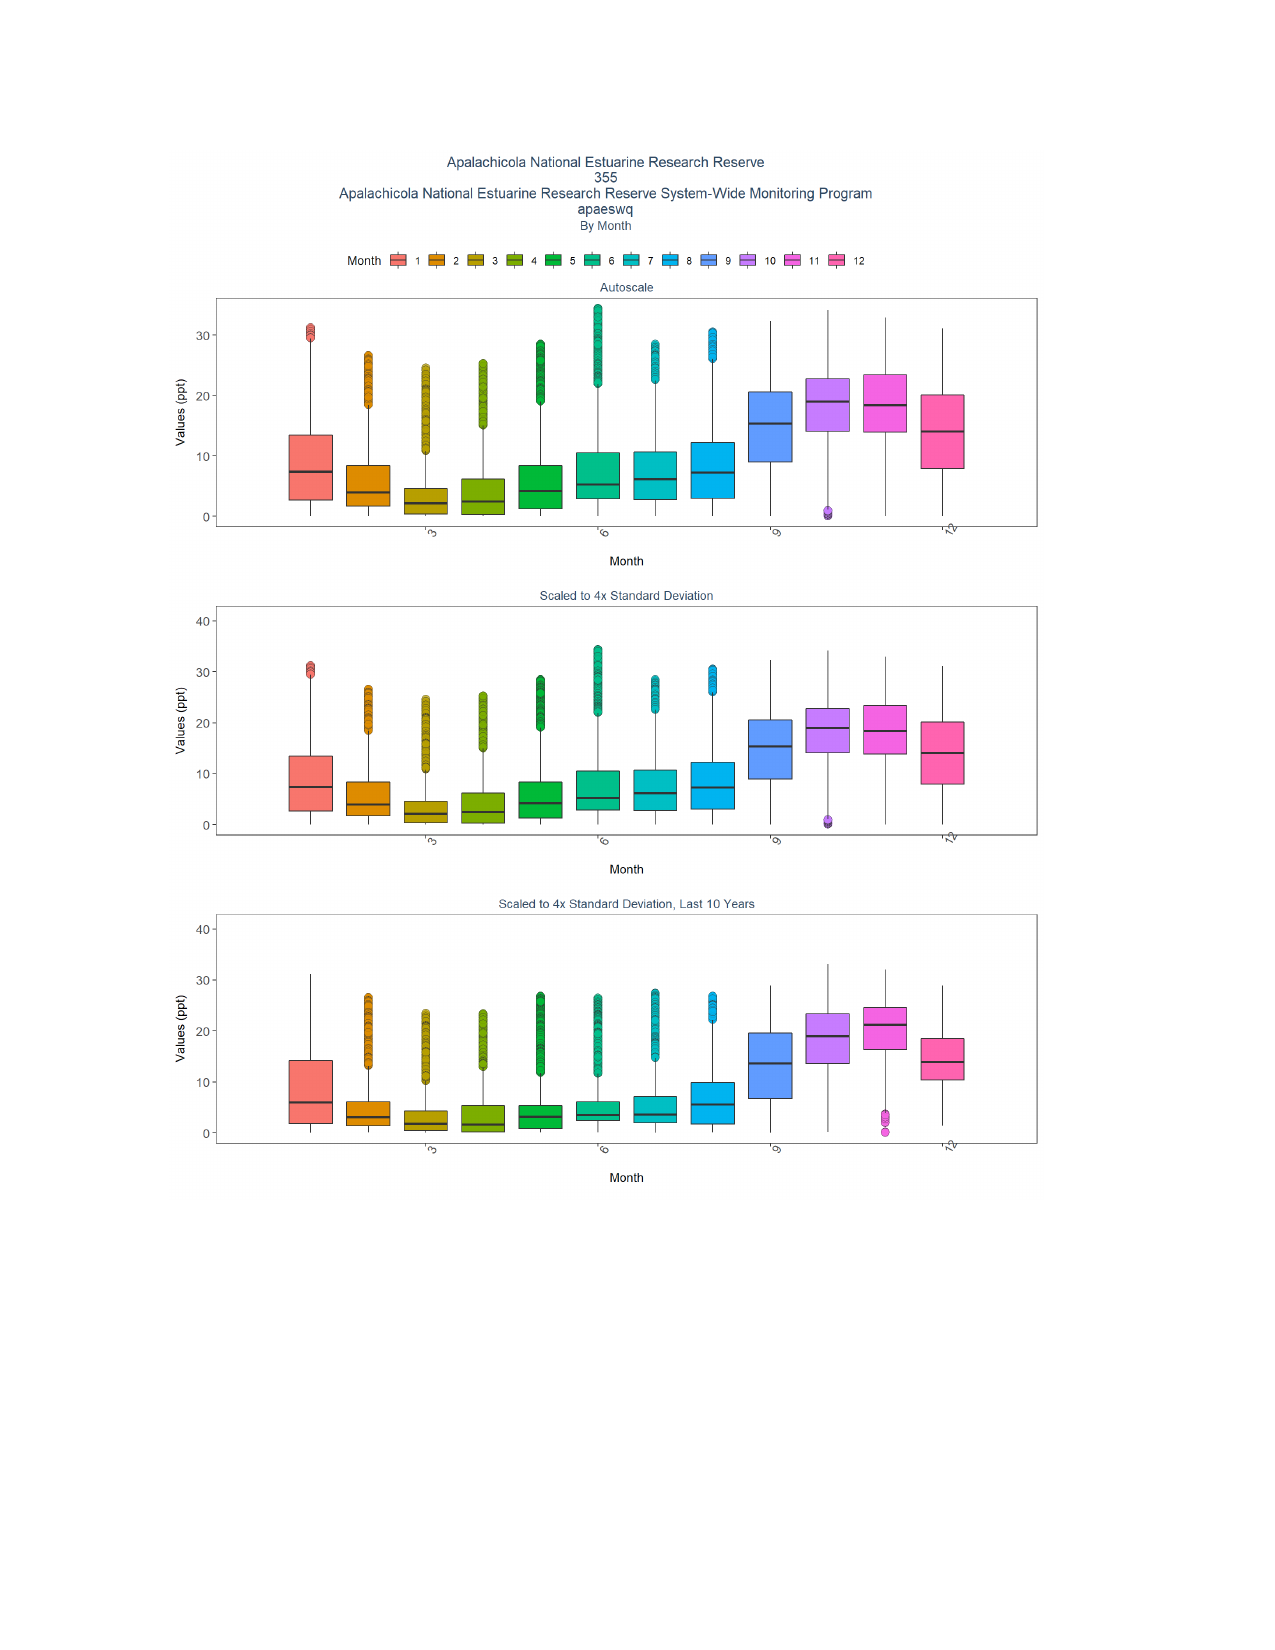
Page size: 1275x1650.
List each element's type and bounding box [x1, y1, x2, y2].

picture [168, 150, 1044, 1200]
